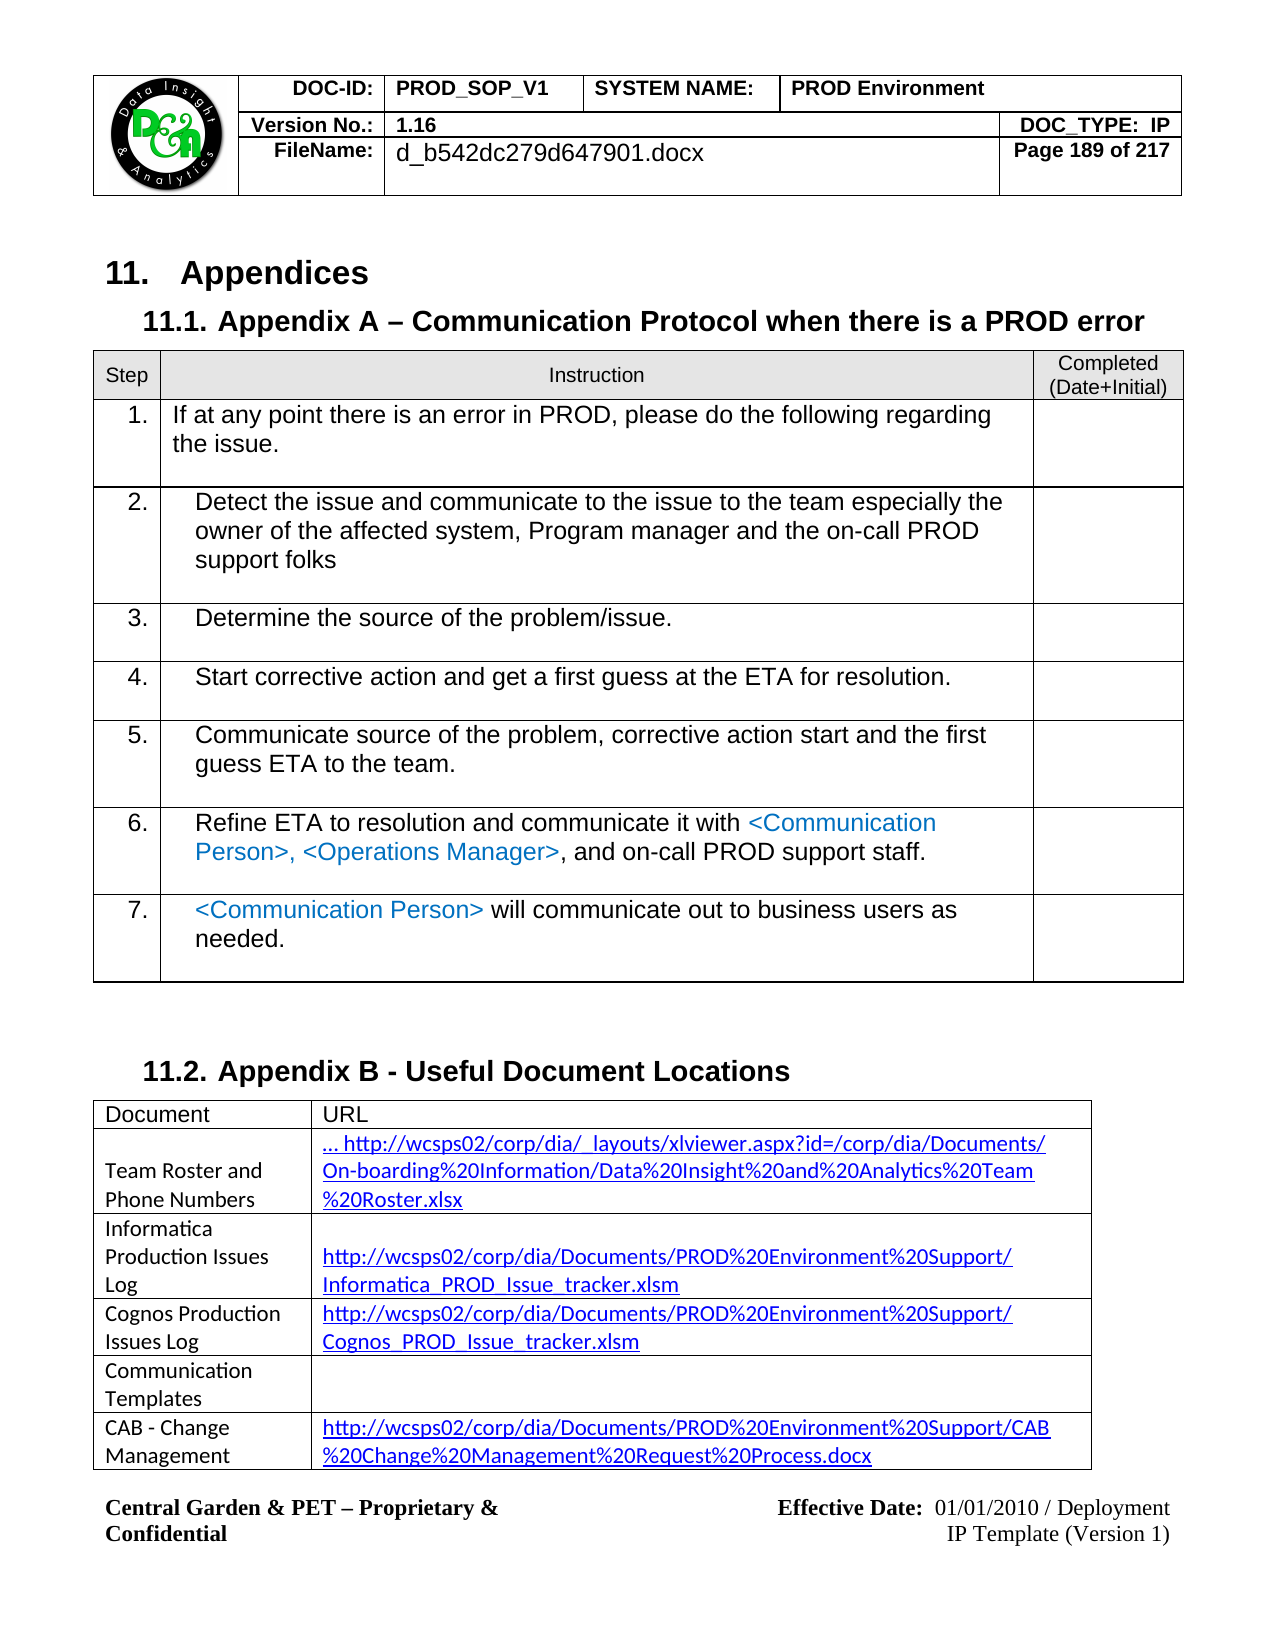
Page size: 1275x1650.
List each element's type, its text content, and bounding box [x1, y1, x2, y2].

table_cell Communicate source of the problem, corrective action start and the first guess ETA to the team. [161, 721, 1033, 807]
table_cell CAB - Change Management Request Process [94, 1413, 311, 1469]
table_cell Informatica Production Issues Log [94, 1214, 311, 1298]
subtitle Appendices [105, 253, 1170, 292]
table_cell [94, 400, 160, 486]
table_cell [1034, 721, 1183, 807]
table_cell [1034, 662, 1183, 719]
table_cell [94, 895, 160, 981]
table_cell <Communication Person> will communicate out to business users as needed. [161, 895, 1033, 981]
table_cell Communication Templates [94, 1356, 311, 1412]
table_cell … http://wcsps02/corp/dia/_layouts/xlviewer.aspx?id=/corp/dia/Documents/On-boarding%20Information/Data%20Insight%20and%20Analytics%20Team%20Roster.xlsx [312, 1129, 1091, 1213]
table_cell Start corrective action and get a first guess at the ETA for resolution. [161, 662, 1033, 719]
table_cell [1034, 400, 1183, 486]
table_header Instruction [161, 351, 1033, 399]
subtitle Appendix B - Useful Document Locations [142, 1054, 1170, 1088]
table_cell If at any point there is an error in PROD, please do the following regarding the issue. [161, 400, 1033, 486]
table_cell [312, 1356, 1091, 1412]
table_cell http://wcsps02/corp/dia/Documents/PROD%20Environment%20Support/Cognos_PROD_Issue_tracker.xlsm [312, 1299, 1091, 1355]
table_cell Determine the source of the problem/issue. [161, 604, 1033, 661]
table_header Document [94, 1101, 311, 1128]
table_cell [1034, 604, 1183, 661]
table_header URL [312, 1101, 1091, 1128]
table_cell Refine ETA to resolution and communicate it with <Communication Person>, <Operations Manager>, and on-call PROD support staff. [161, 808, 1033, 894]
table_cell [94, 808, 160, 894]
table_cell http://wcsps02/corp/dia/Documents/PROD%20Environment%20Support/CAB%20Change%20Management%20Request%20Process.docx [312, 1413, 1091, 1469]
table_cell [1034, 808, 1183, 894]
table_header Step [94, 351, 160, 399]
subtitle Appendix A – Communication Protocol when there is a PROD error [142, 304, 1170, 338]
table_cell [94, 488, 160, 602]
table_header Completed (Date+Initial) [1034, 351, 1183, 399]
table_cell [1034, 895, 1183, 981]
table_cell [94, 604, 160, 661]
picture [108, 76, 227, 195]
table_cell [1034, 488, 1183, 602]
table_cell [94, 662, 160, 719]
table_cell Team Roster and Phone Numbers [94, 1129, 311, 1213]
table_cell http://wcsps02/corp/dia/Documents/PROD%20Environment%20Support/Informatica_PROD_Issue_tracker.xlsm [312, 1214, 1091, 1298]
table_cell [94, 721, 160, 807]
table_cell Cognos Production Issues Log [94, 1299, 311, 1355]
table_cell Detect the issue and communicate to the issue to the team especially the owner of the affected system, Program manager and the on-call PROD support folks [161, 488, 1033, 602]
